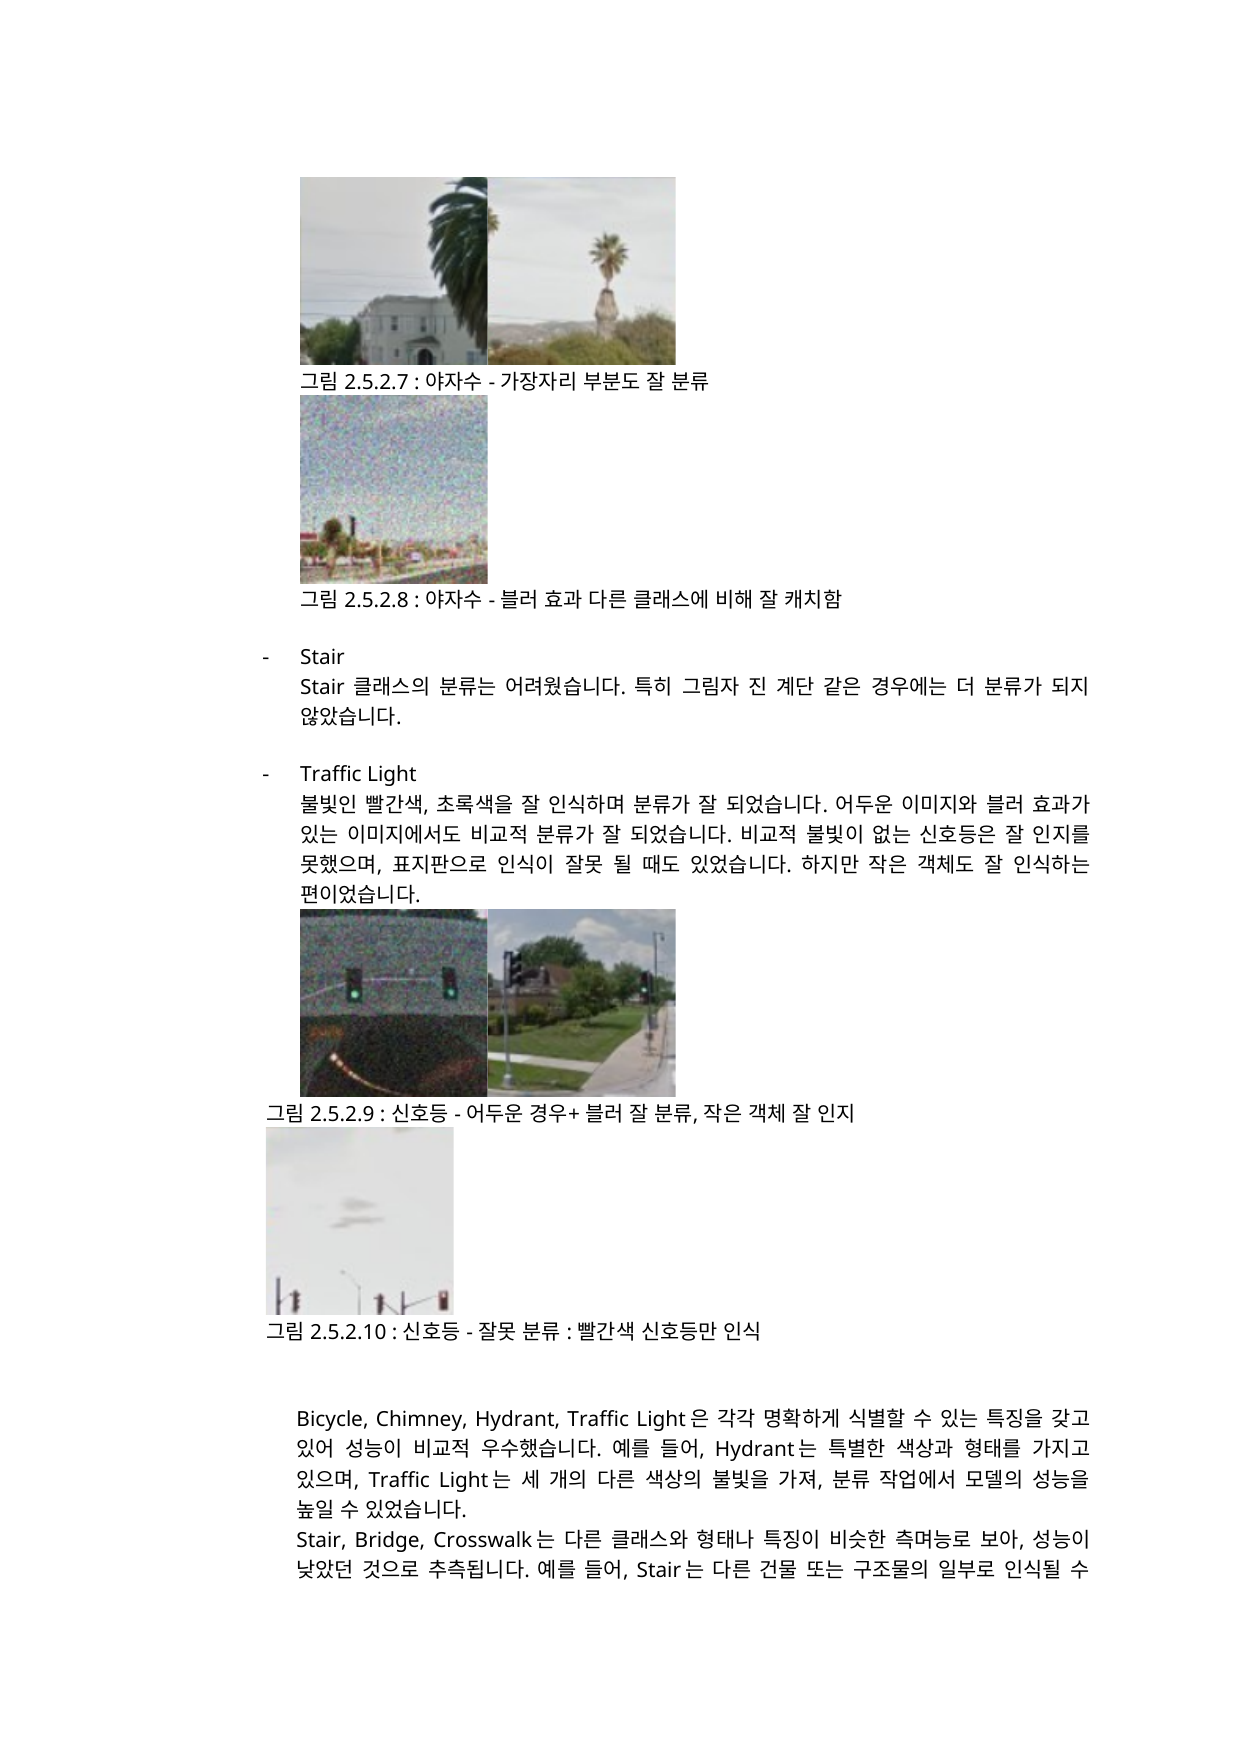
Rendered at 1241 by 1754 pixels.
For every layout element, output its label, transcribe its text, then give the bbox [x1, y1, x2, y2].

picture [300, 395, 488, 584]
text Stair 클래스의 분류는 어려웠습니다. 특히 그림자 진 계단 같은 경우에는 더 분류가 되지 않았습니다. [300, 670, 1090, 731]
picture [265, 1127, 454, 1315]
picture [300, 177, 676, 365]
list 그림 2.5.2.8 : 야자수 - 블러 효과 다른 클래스에 비해 잘 캐치함 [300, 583, 1090, 613]
picture [300, 909, 676, 1097]
list Traffic Light [262, 759, 1090, 788]
text 그림 2.5.2.10 : 신호등 - 잘못 분류 : 빨간색 신호등만 인식 [150, 1315, 1090, 1345]
list 그림 2.5.2.7 : 야자수 - 가장자리 부분도 잘 분류 [300, 365, 1090, 395]
list Stair [262, 642, 1090, 670]
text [296, 1523, 1090, 1584]
text Bicycle, Chimney, Hydrant, Traffic Light은 각각 명확하게 식별할 수 있는 특징을 갖고 있어 성능이 비교적 우수했습니다. 예를 들어, Hydrant는 특별한 색상과 형태를 가지고 있으며, Traffic Light는 세 개의 다른 색상의 불빛을 가져, 분류 작업에서 모델의 성능을 높일 수 있었습니다. [296, 1402, 1090, 1523]
text 그림 2.5.2.9 : 신호등 - 어두운 경우+ 블러 잘 분류, 작은 객체 잘 인지 [150, 1097, 1090, 1127]
list 불빛인 빨간색, 초록색을 잘 인식하며 분류가 잘 되었습니다. 어두운 이미지와 블러 효과가 있는 이미지에서도 비교적 분류가 잘 되었습니다. 비교적 불빛이 없는 신호등은 잘 인지를 못했으며, 표지판으로 인식이 잘못 될 때도 있었습니다. 하지만 작은 객체도 잘 인식하는 편이었습니다. [300, 788, 1090, 909]
